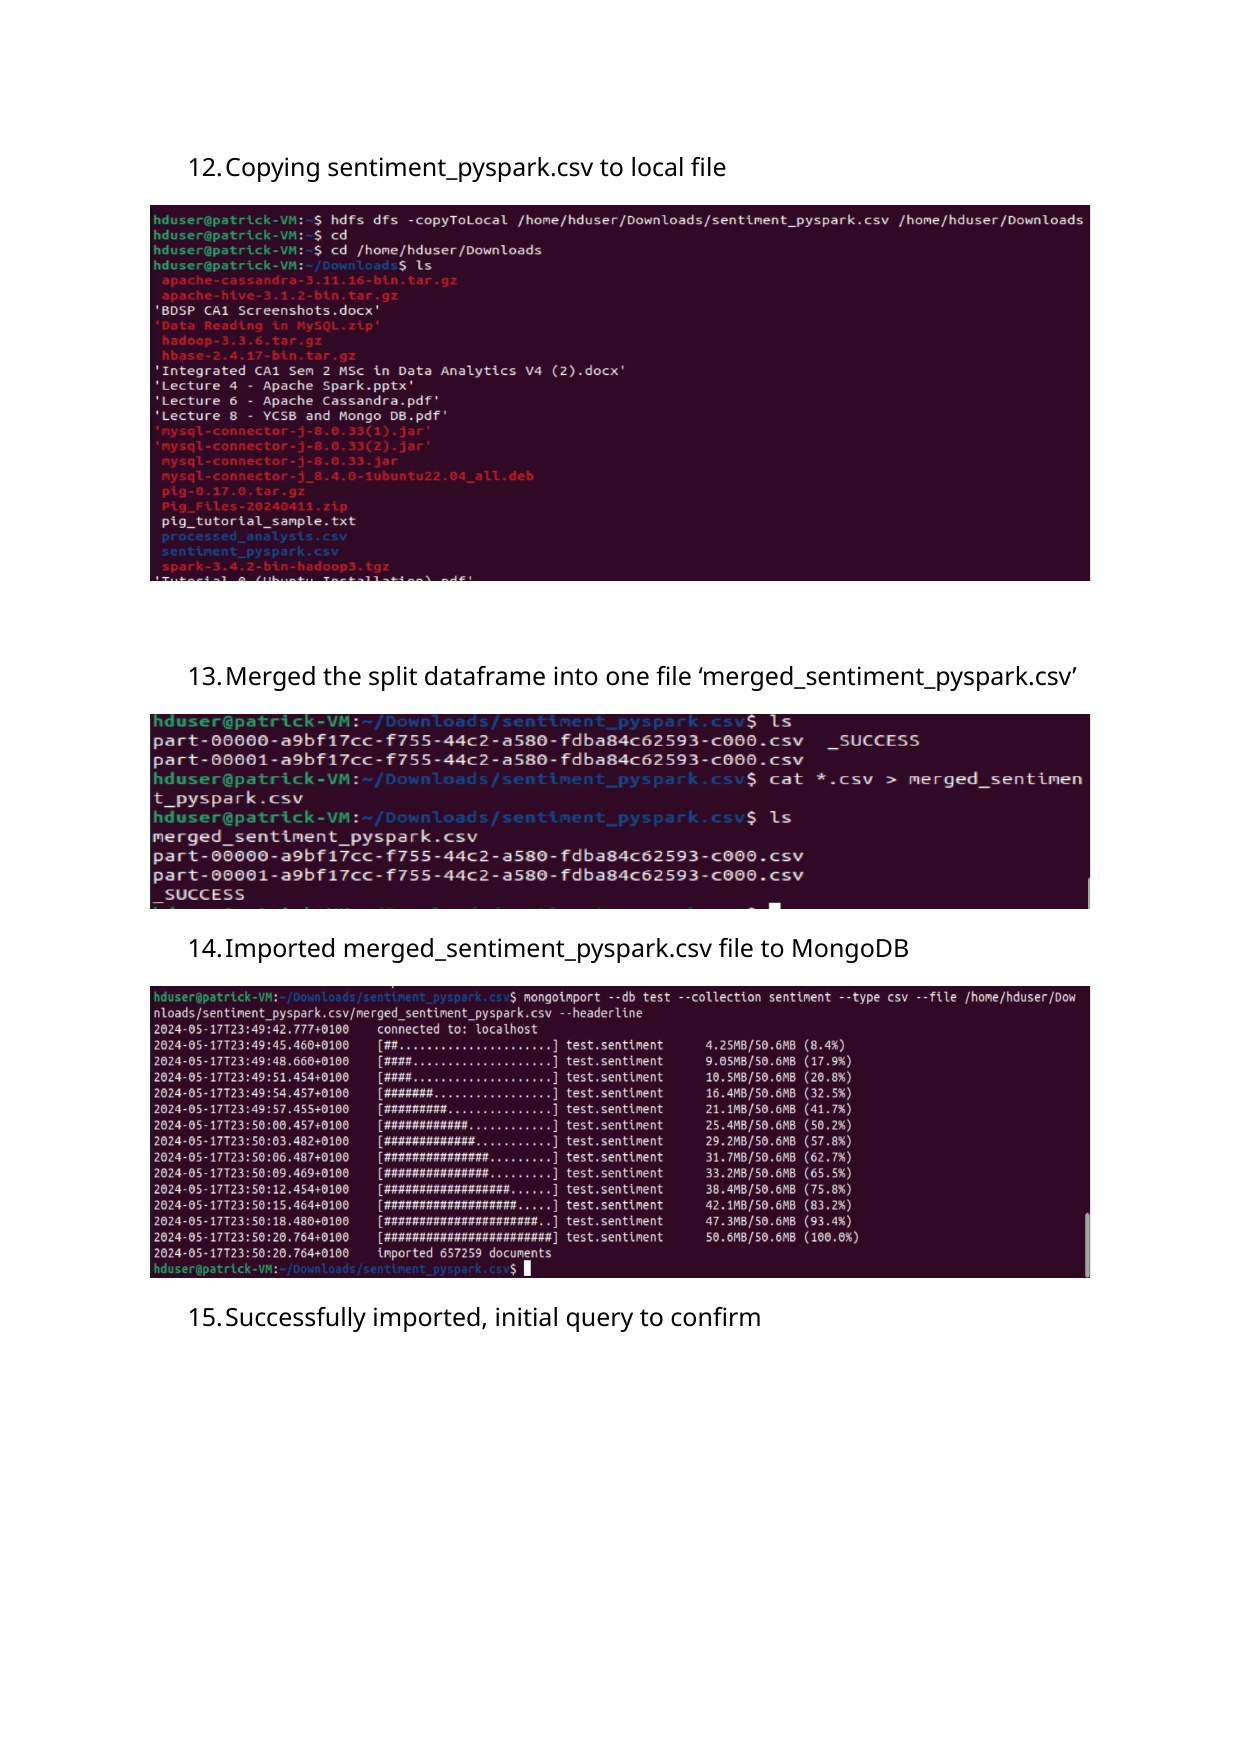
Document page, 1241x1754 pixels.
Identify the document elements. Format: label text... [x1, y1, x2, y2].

list Successfully imported, initial query to confirm [187, 1299, 1090, 1333]
list Imported merged_sentiment_pyspark.csv file to MongoDB [187, 931, 1090, 965]
picture [150, 986, 1091, 1278]
picture [150, 714, 1091, 909]
list Copying sentiment_pyspark.csv to local file [187, 150, 1090, 184]
picture [150, 205, 1091, 581]
list Merged the split dataframe into one file ‘merged_sentiment_pyspark.csv’ [187, 658, 1090, 692]
